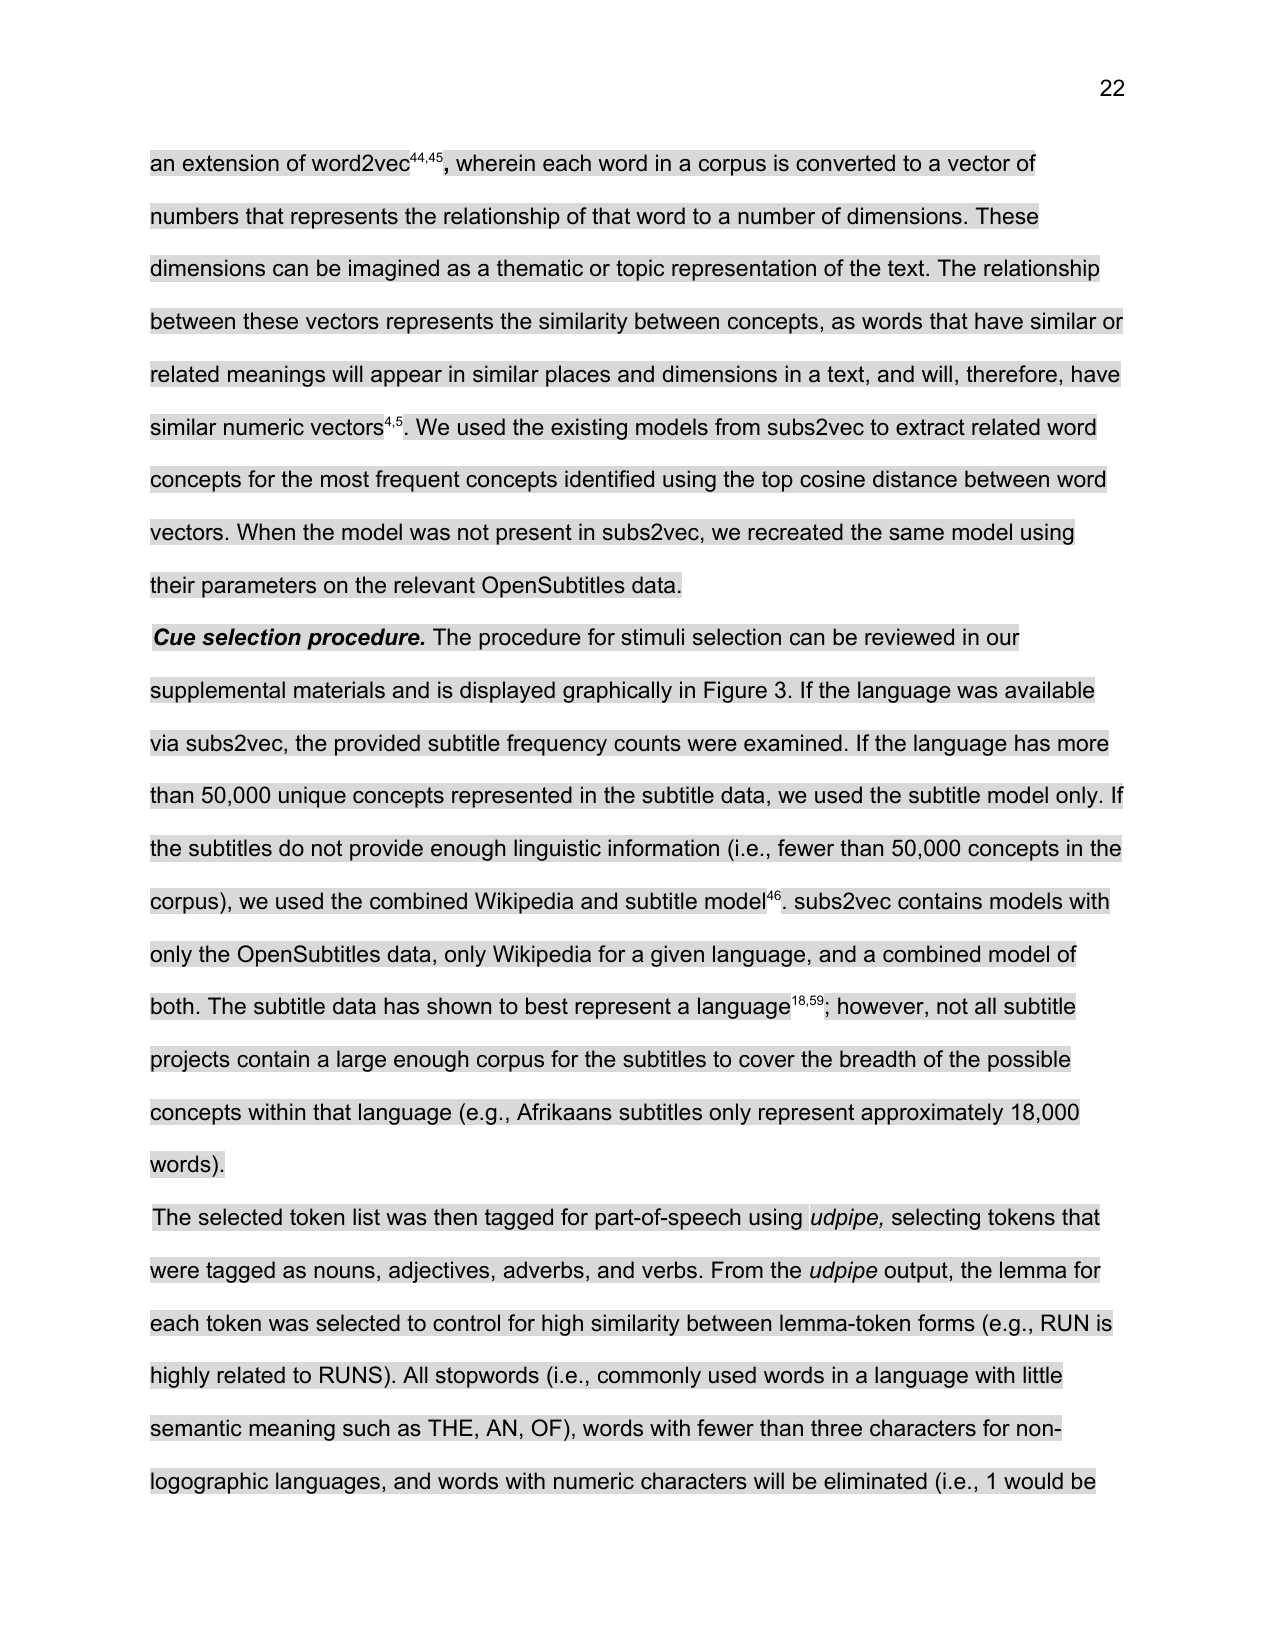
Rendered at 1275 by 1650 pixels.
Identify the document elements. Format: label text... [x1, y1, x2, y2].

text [150, 150, 1125, 598]
text Cue selection procedure. The procedure for stimuli selection can be reviewed in our supplemental materials and is displayed graphically in Figure 3. If the language was available via subs2vec, the provided subtitle frequency counts were examined. If the language has more than 50,000 unique concepts represented in the subtitle data, we used the subtitle model only. If the subtitles do not provide enough linguistic information (i.e., fewer than 50,000 concepts in the corpus), we used the combined Wikipedia and subtitle model46. subs2vec contains models with only the OpenSubtitles data, only Wikipedia for a given language, and a combined model of both. The subtitle data has shown to best represent a language18,59; however, not all subtitle projects contain a large enough corpus for the subtitles to cover the breadth of the possible concepts within that language (e.g., Afrikaans subtitles only represent approximately 18,000 words). [150, 624, 1125, 1178]
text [150, 1204, 1125, 1494]
